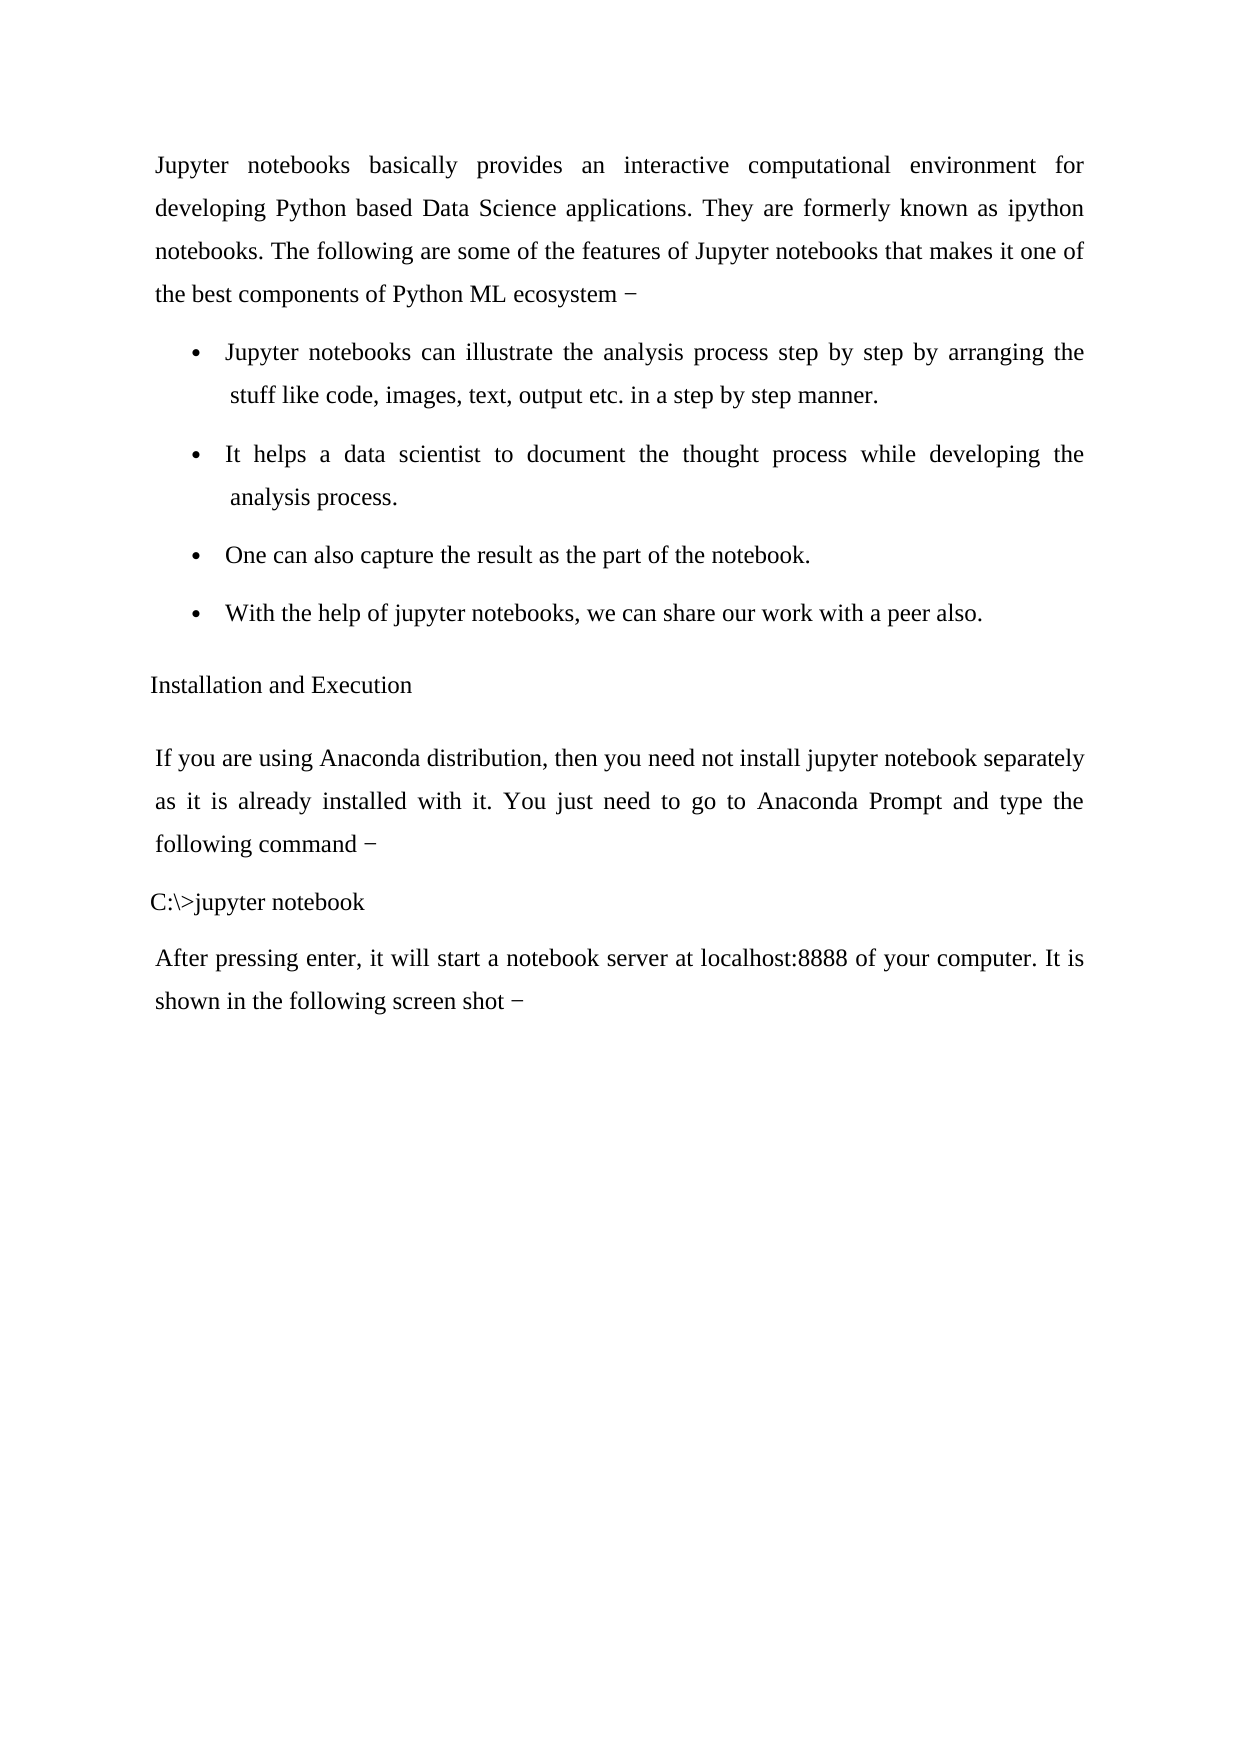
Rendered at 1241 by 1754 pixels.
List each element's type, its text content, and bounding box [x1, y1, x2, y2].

text Installation and Execution [150, 670, 1090, 699]
list Jupyter notebooks can illustrate the analysis process step by step by arranging the stuff like code, images, text, output etc. in a step by step manner. [192, 337, 1085, 409]
list One can also capture the result as the part of the notebook. [192, 540, 1085, 569]
text Jupyter notebooks basically provides an interactive computational environment for developing Python based Data Science applications. They are formerly known as ipython notebooks. The following are some of the features of Jupyter notebooks that makes it one of the best components of Python ML ecosystem − [155, 150, 1085, 308]
list It helps a data scientist to document the thought process while developing the analysis process. [192, 439, 1085, 511]
text C:\>jupyter notebook [150, 887, 1090, 916]
text If you are using Anaconda distribution, then you need not install jupyter notebook separately as it is already installed with it. You just need to go to Anaconda Prompt and type the following command − [155, 743, 1085, 858]
text After pressing enter, it will start a notebook server at localhost:8888 of your computer. It is shown in the following screen shot − [155, 943, 1085, 1014]
list With the help of jupyter notebooks, we can share our work with a peer also. [192, 598, 1085, 627]
